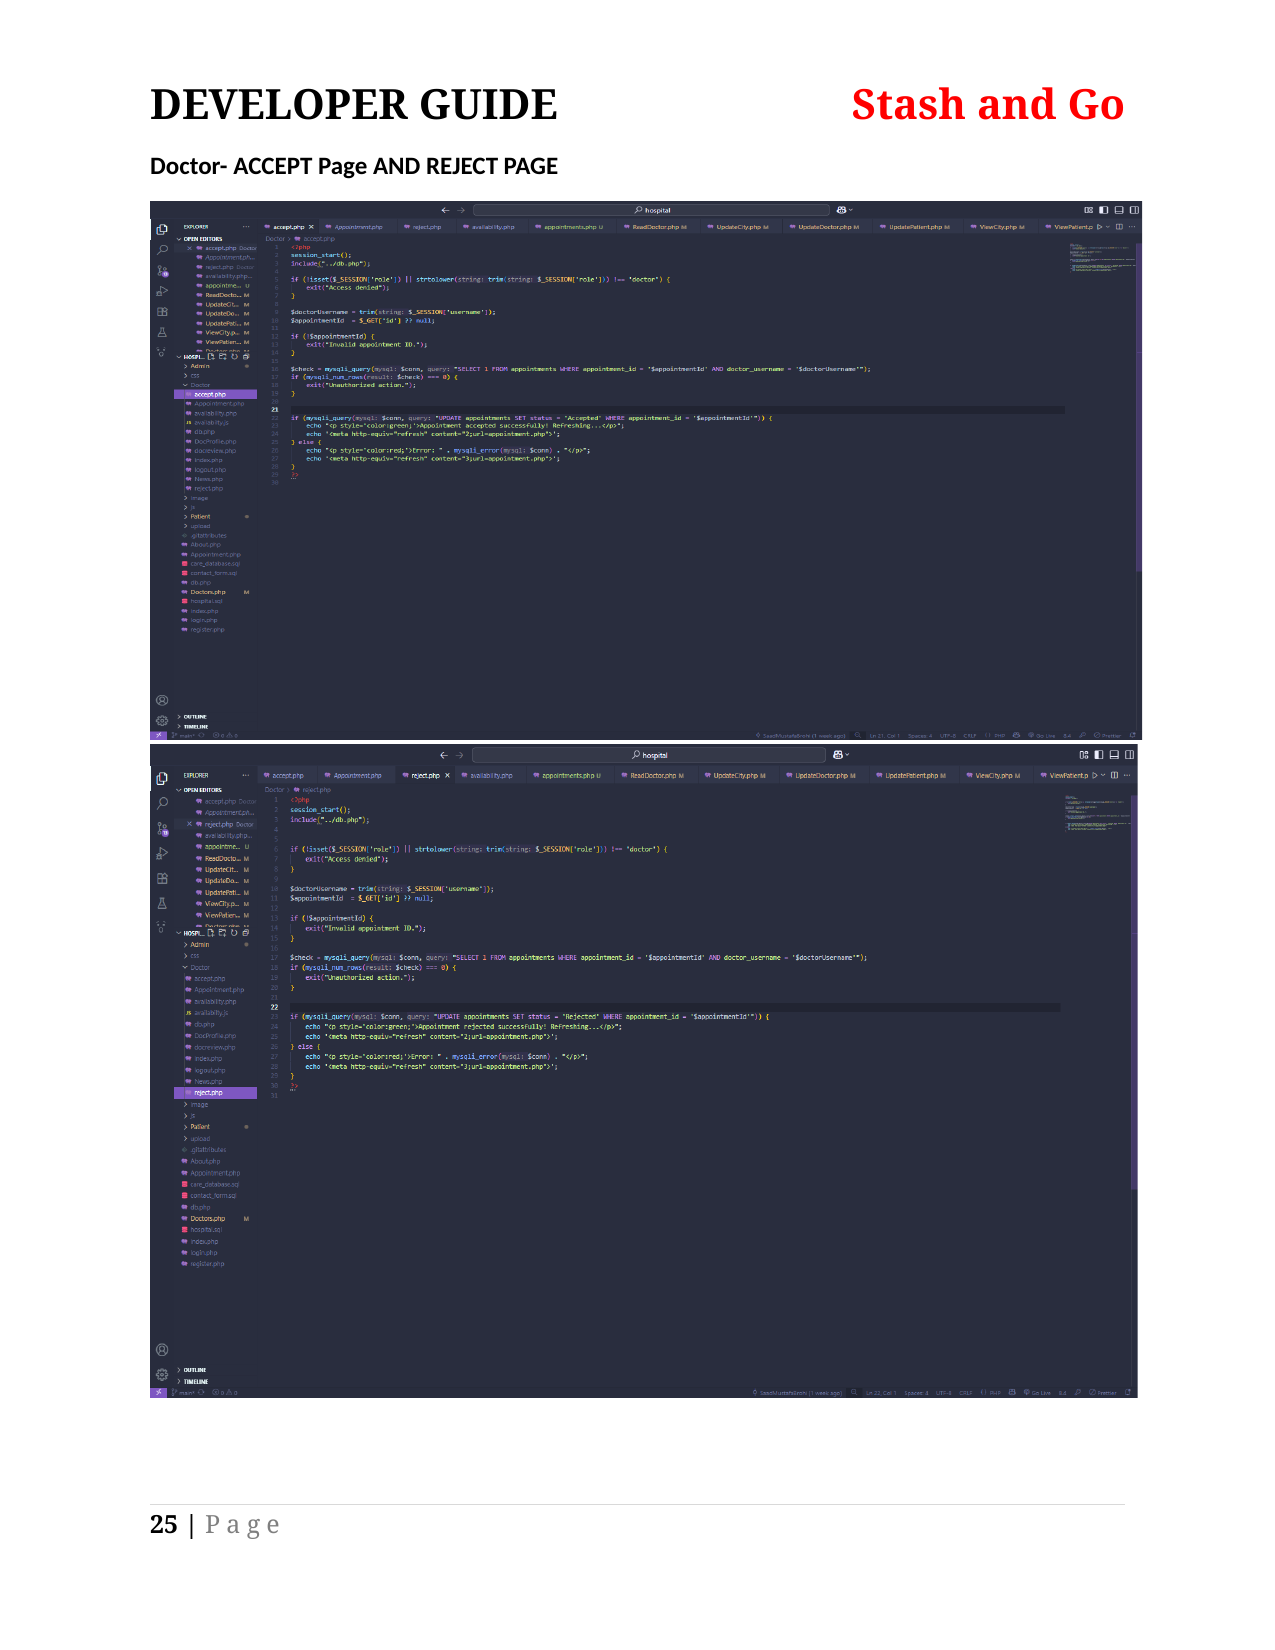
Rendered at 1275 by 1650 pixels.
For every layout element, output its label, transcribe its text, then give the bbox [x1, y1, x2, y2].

picture [150, 744, 1138, 1398]
picture [150, 201, 1143, 740]
text Doctor- ACCEPT Page AND REJECT PAGE [150, 150, 1125, 181]
